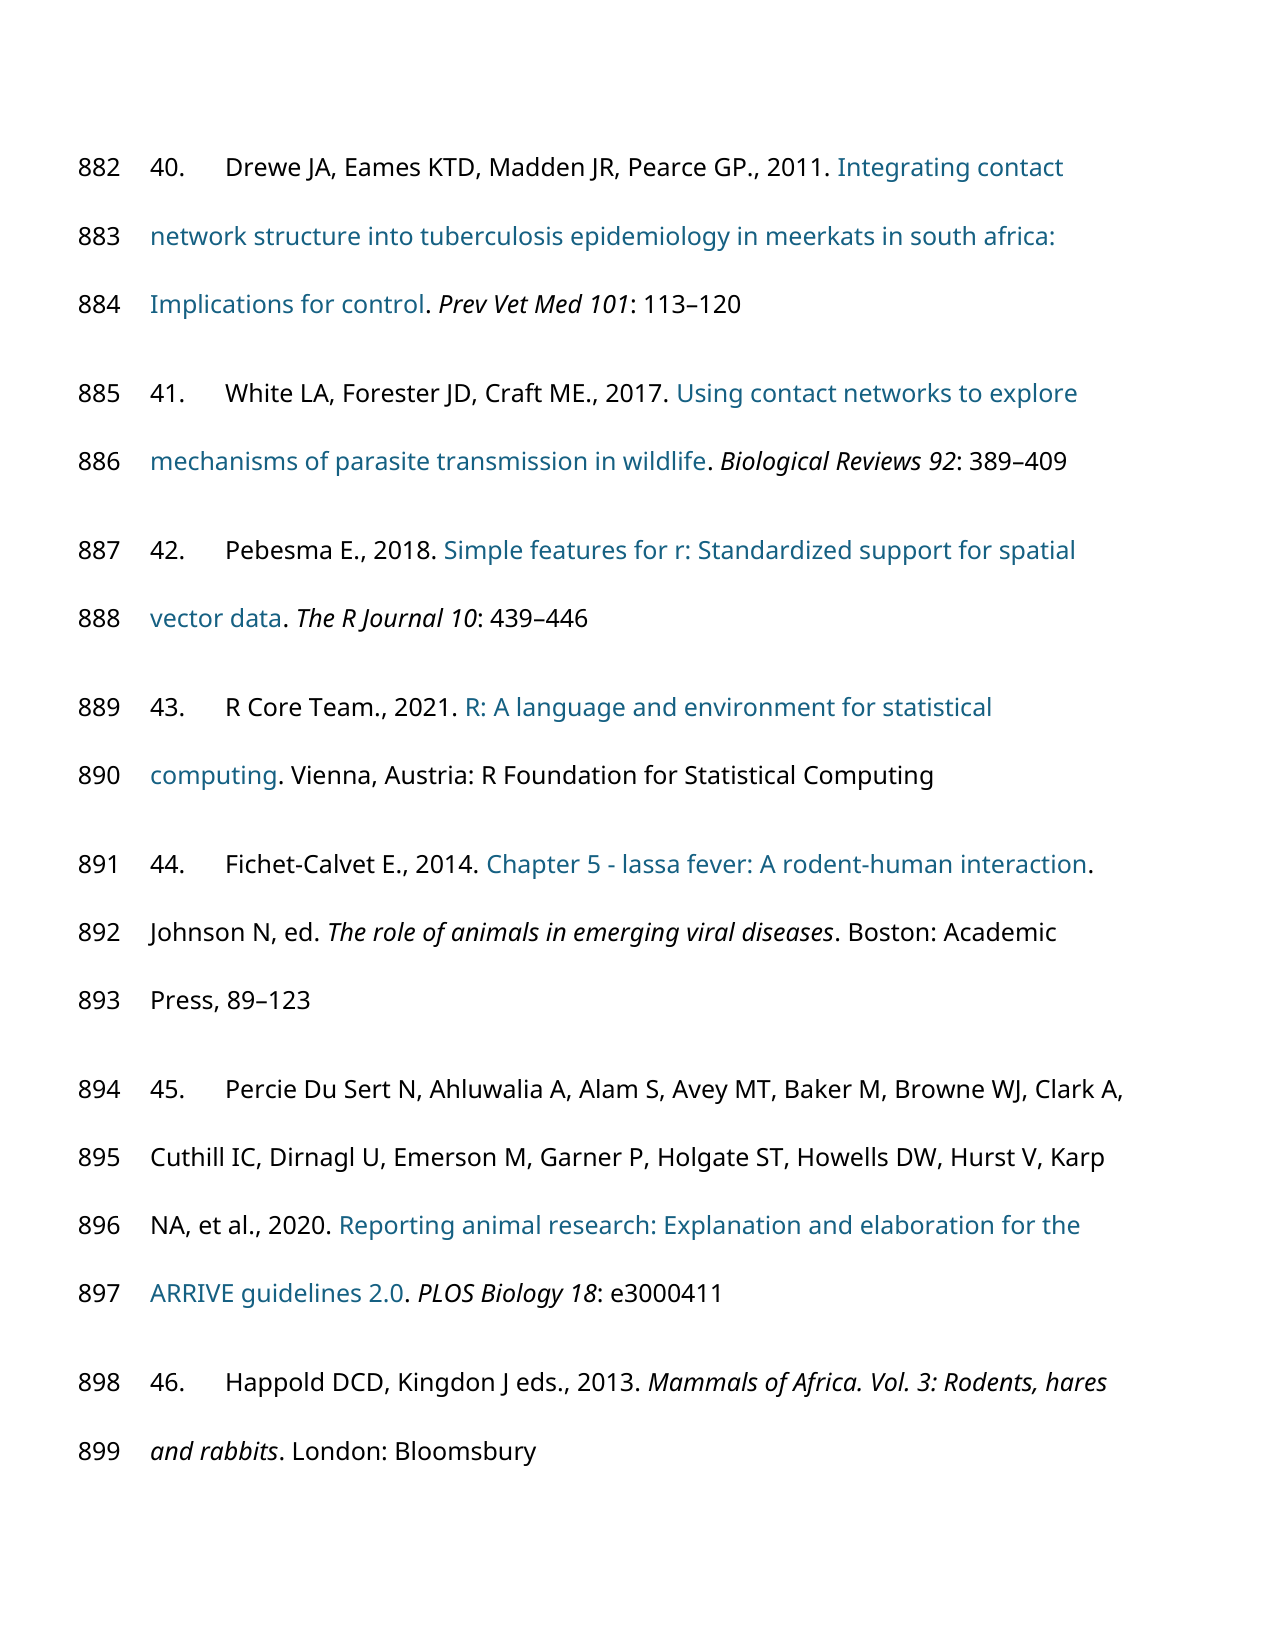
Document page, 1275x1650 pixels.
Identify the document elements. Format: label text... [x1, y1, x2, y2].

text 45. Percie Du Sert N, Ahluwalia A, Alam S, Avey MT, Baker M, Browne WJ, Clark A, Cuthill IC, Dirnagl U, Emerson M, Garner P, Holgate ST, Howells DW, Hurst V, Karp NA, et al., 2020. Reporting animal research: Explanation and elaboration for the ARRIVE guidelines 2.0. PLOS Biology 18: e3000411 [150, 1072, 1125, 1310]
text 42. Pebesma E., 2018. Simple features for r: Standardized support for spatial vector data. The R Journal 10: 439–446 [150, 532, 1125, 634]
text 43. R Core Team., 2021. R: A language and environment for statistical computing. Vienna, Austria: R Foundation for Statistical Computing [150, 689, 1125, 792]
text 41. White LA, Forester JD, Craft ME., 2017. Using contact networks to explore mechanisms of parasite transmission in wildlife. Biological Reviews 92: 389–409 [150, 375, 1125, 477]
text 44. Fichet-Calvet E., 2014. Chapter 5 - lassa fever: A rodent-human interaction. Johnson N, ed. The role of animals in emerging viral diseases. Boston: Academic Press, 89–123 [150, 846, 1125, 1017]
text 46. Happold DCD, Kingdon J eds., 2013. Mammals of Africa. Vol. 3: Rodents, hares and rabbits. London: Bloomsbury [150, 1365, 1125, 1467]
text 40. Drewe JA, Eames KTD, Madden JR, Pearce GP., 2011. Integrating contact network structure into tuberculosis epidemiology in meerkats in south africa: Implications for control. Prev Vet Med 101: 113–120 [150, 150, 1125, 320]
